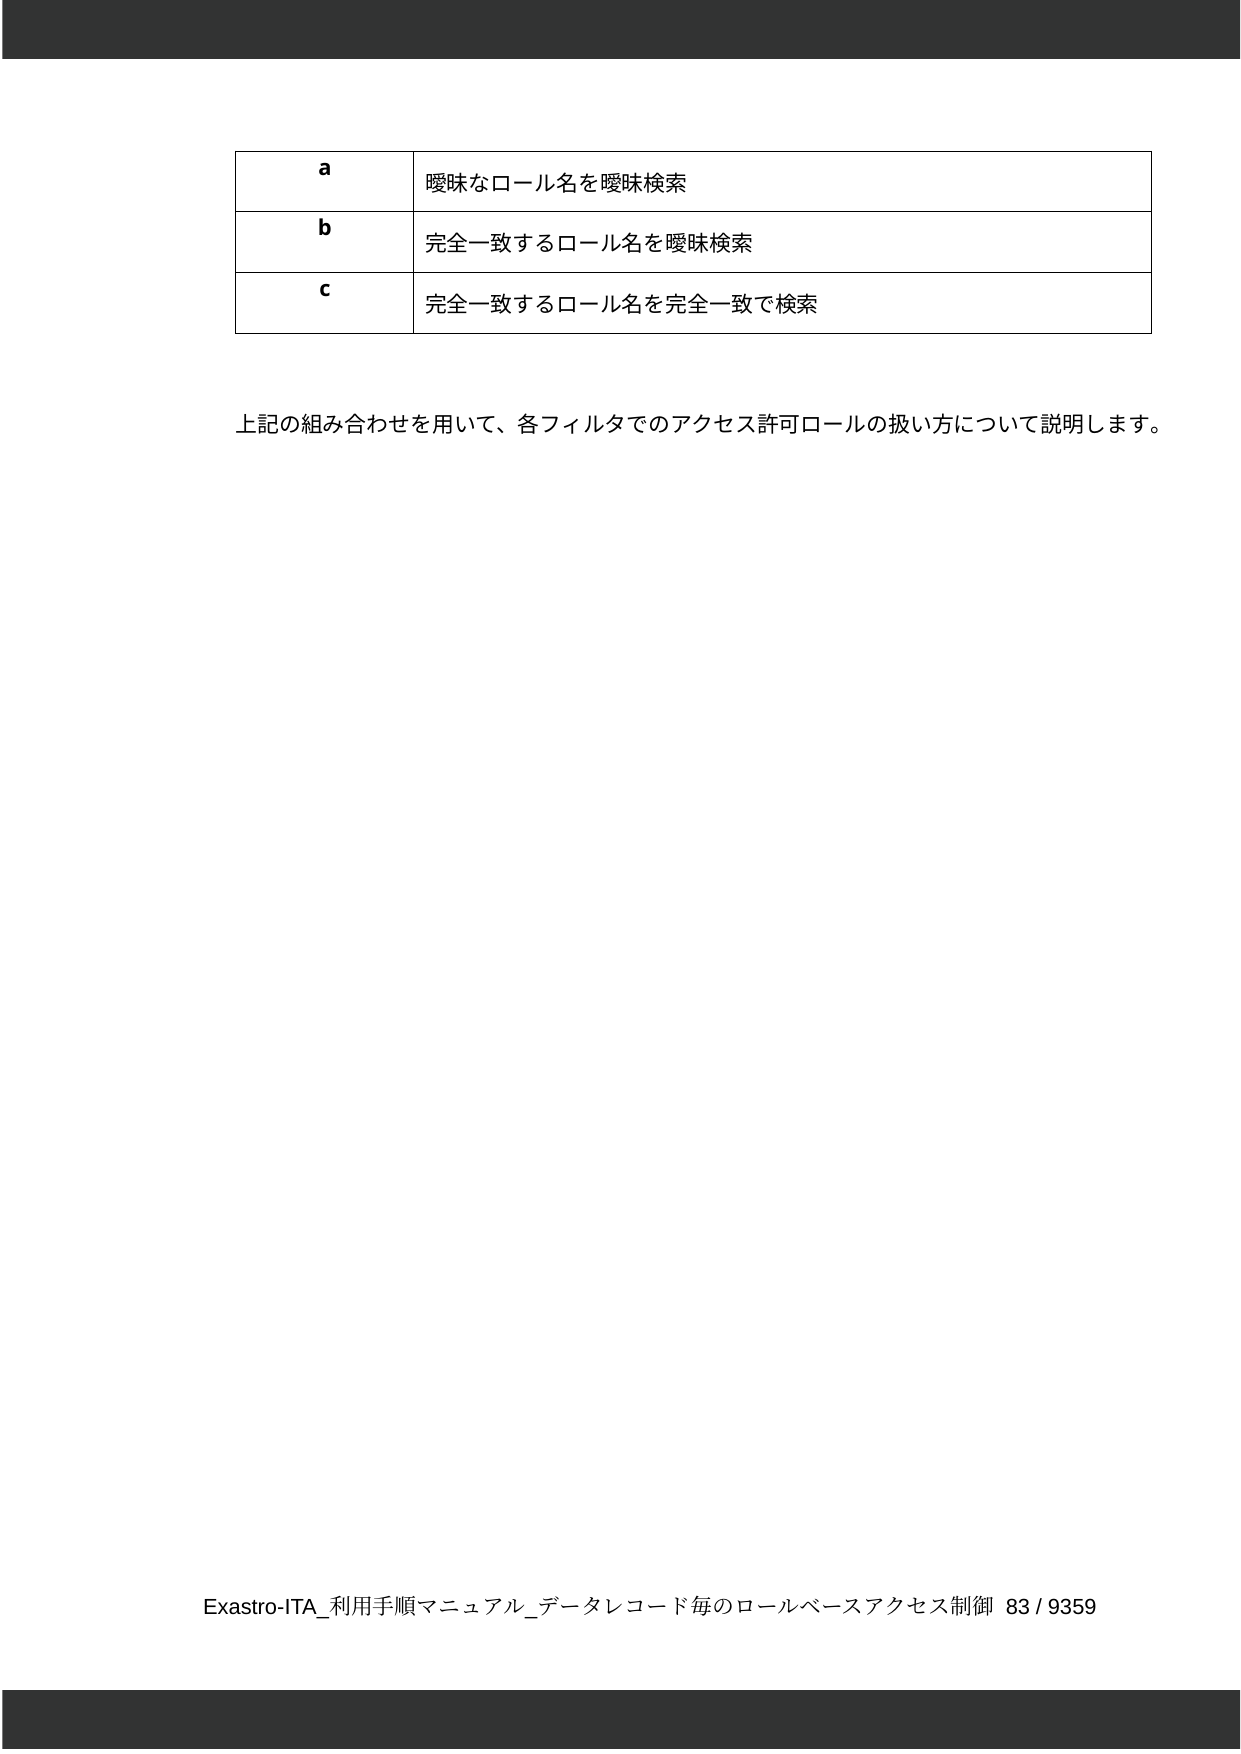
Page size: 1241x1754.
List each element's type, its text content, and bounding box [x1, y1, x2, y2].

table_cell b [236, 212, 413, 272]
table_cell 完全一致するロール名を曖昧検索 [414, 212, 1151, 272]
table_cell c [236, 273, 413, 332]
table_cell 完全一致するロール名を完全一致で検索 [414, 273, 1151, 332]
list 上記の組み合わせを用いて、各フィルタでのアクセス許可ロールの扱い方について説明します。 [235, 393, 1152, 453]
picture [2, 1690, 1241, 1749]
table_cell a [236, 152, 413, 211]
picture [2, 0, 1241, 59]
table_cell 曖昧なロール名を曖昧検索 [414, 152, 1151, 211]
